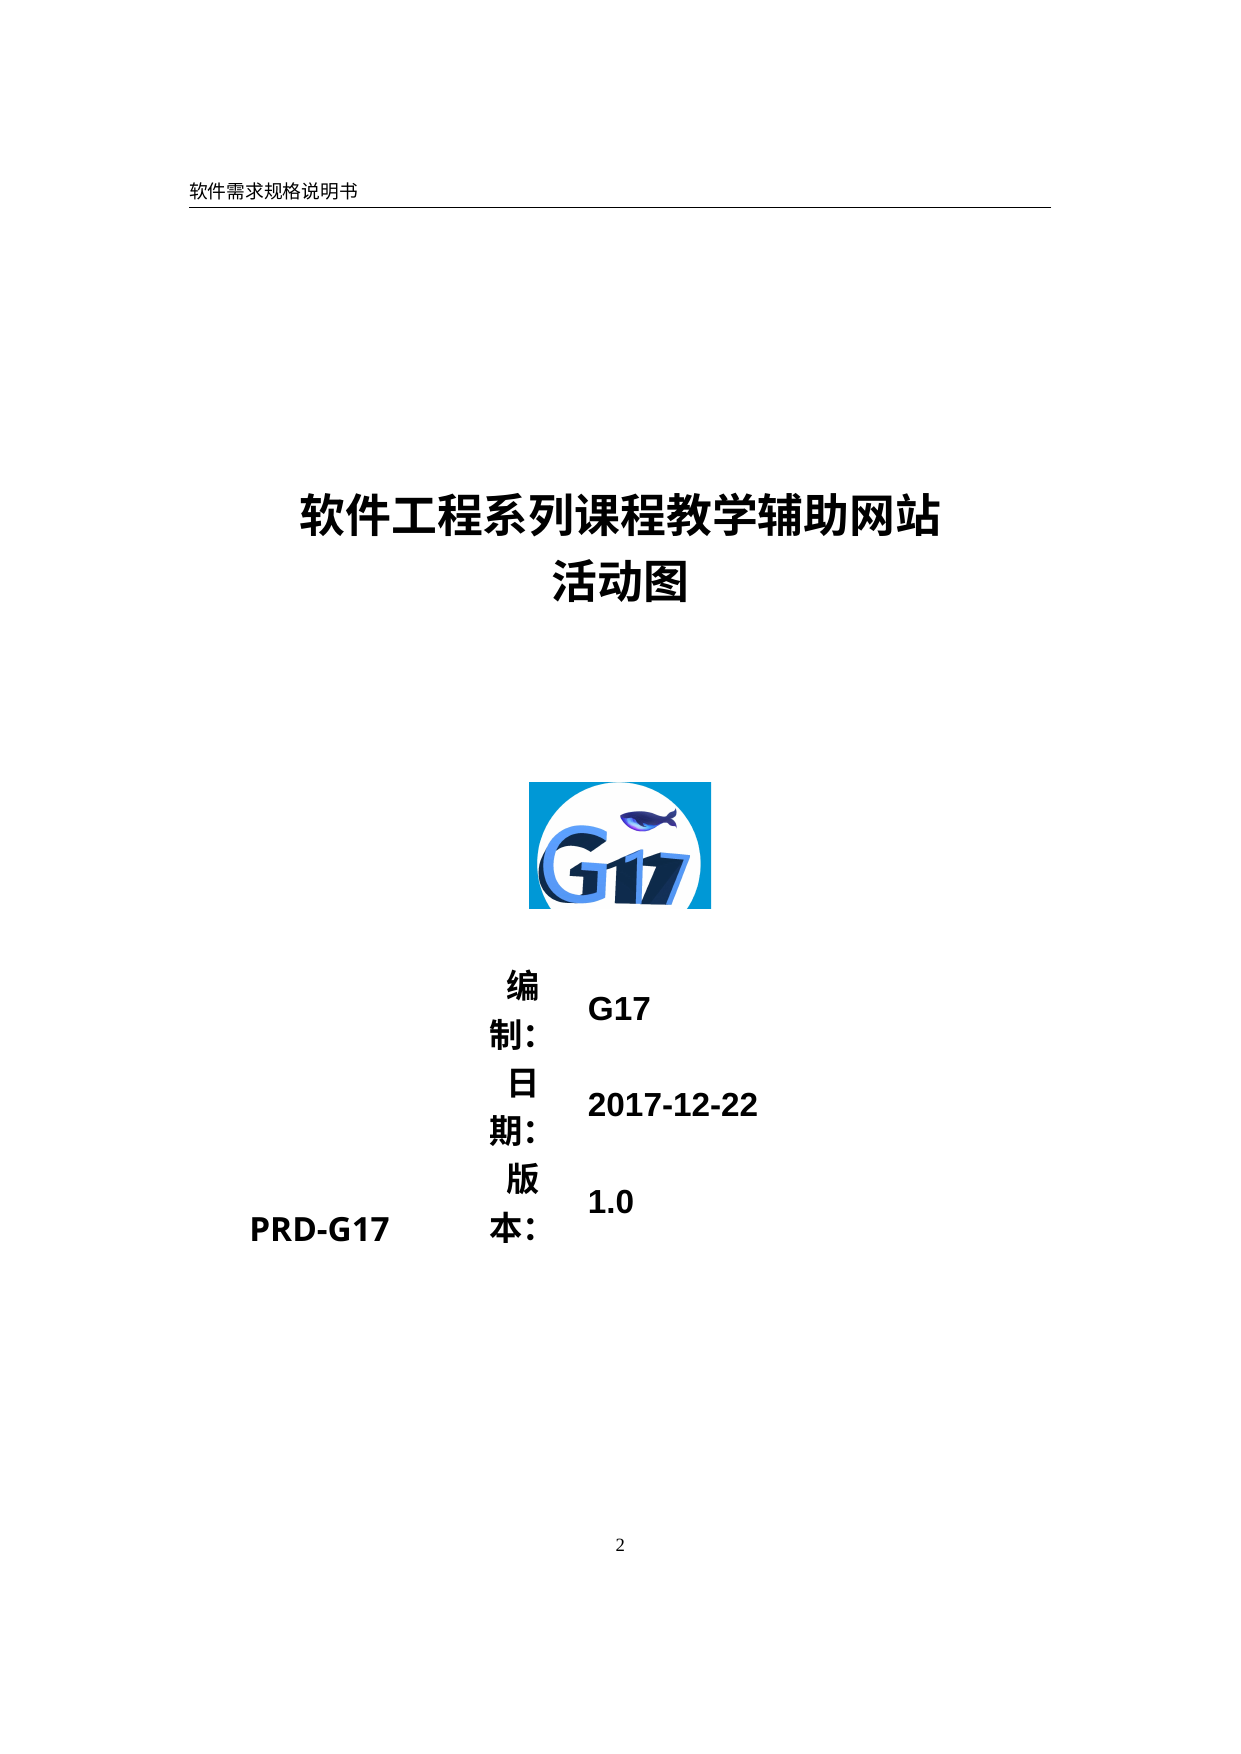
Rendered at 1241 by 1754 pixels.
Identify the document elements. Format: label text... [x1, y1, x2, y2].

text 活动图 [189, 546, 1051, 612]
text 软件工程系列课程教学辅助网站 [189, 479, 1051, 546]
picture [538, 782, 700, 909]
table_cell 2017-12-22 [576, 1057, 772, 1153]
table_cell 1.0 [576, 1153, 772, 1249]
table_header G17 [576, 960, 772, 1057]
table_cell 版本： [469, 1153, 576, 1249]
text PRD-G17 [189, 1206, 1051, 1251]
table_header 编制： [469, 960, 576, 1057]
table_cell 日期： [469, 1057, 576, 1153]
